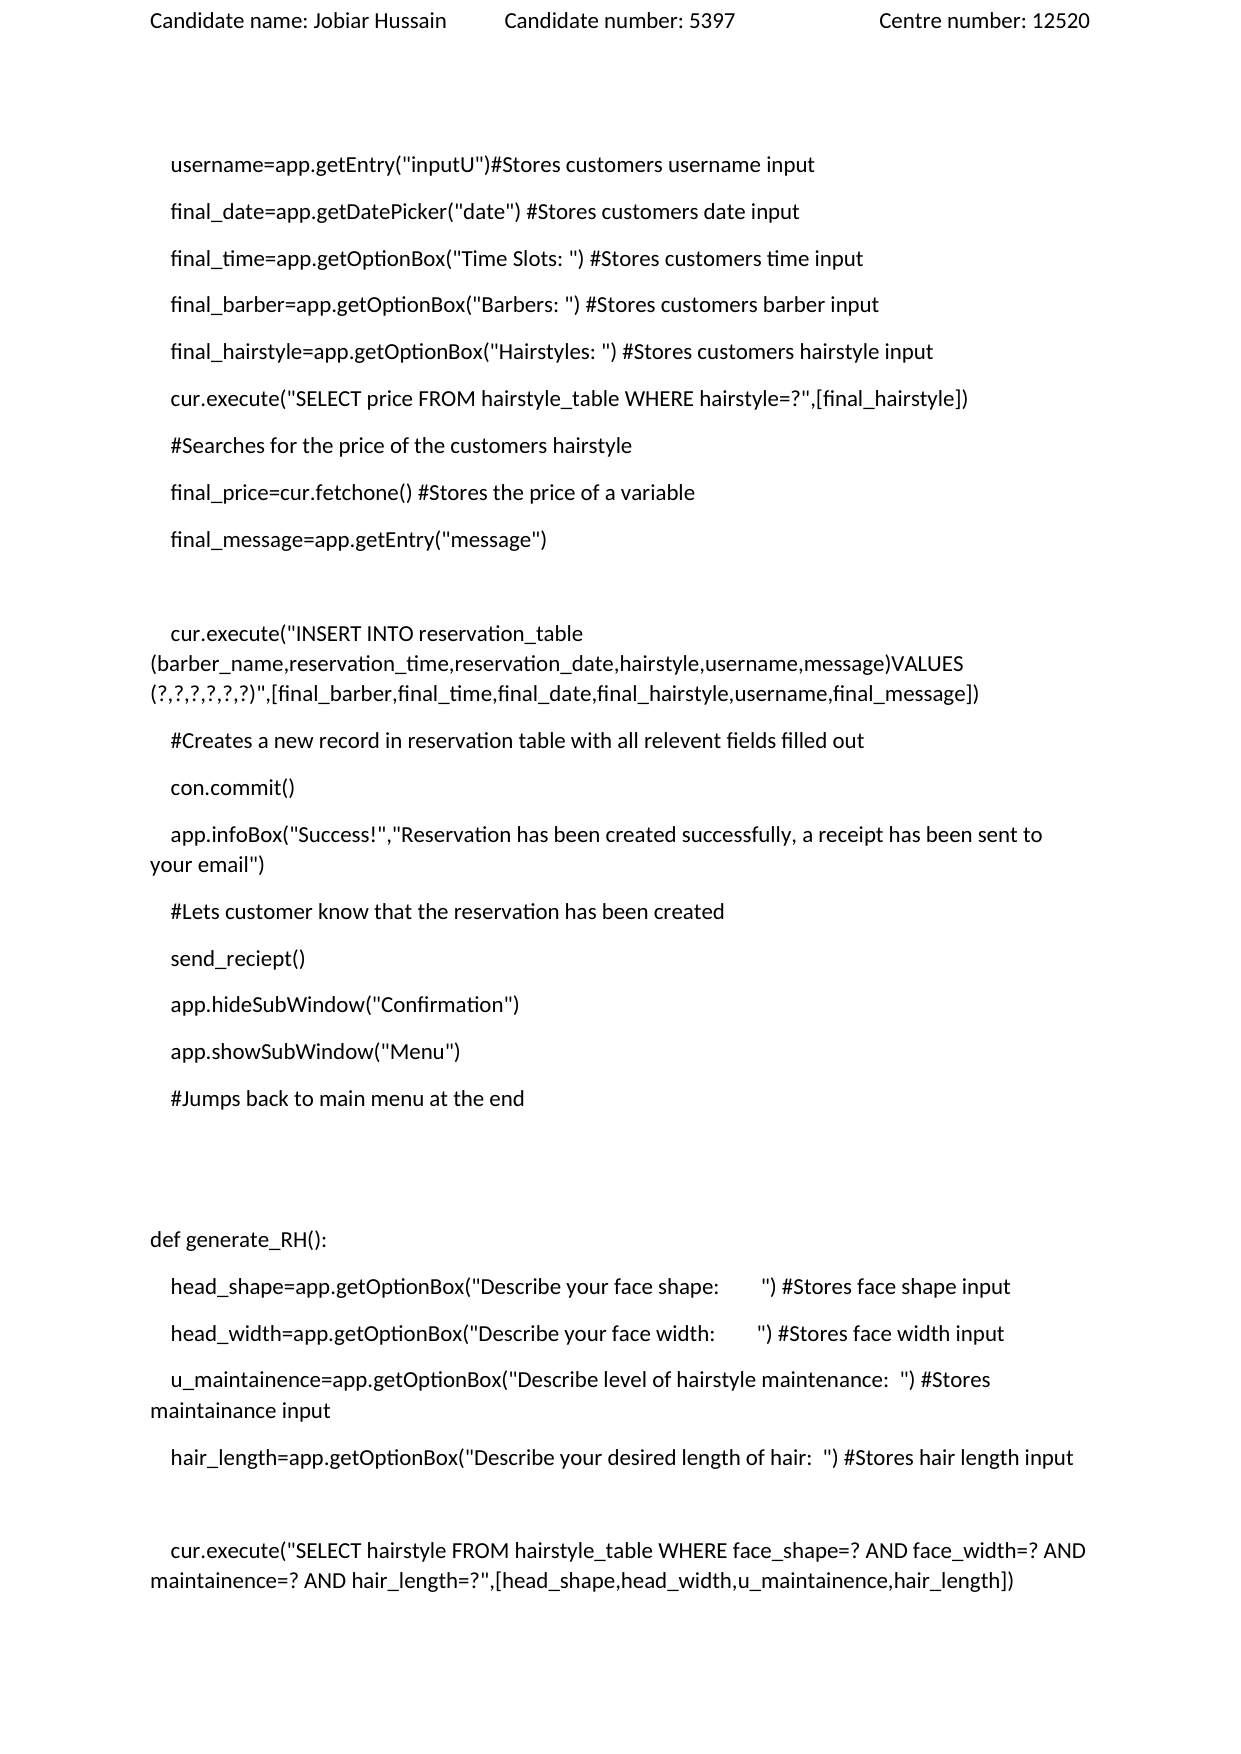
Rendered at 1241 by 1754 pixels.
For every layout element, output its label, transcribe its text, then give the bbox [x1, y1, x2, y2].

text send_reciept() [150, 944, 1090, 972]
text final_time=app.getOptionBox("Time Slots: ") #Stores customers time input [150, 244, 1090, 272]
text head_shape=app.getOptionBox("Describe your face shape: ") #Stores face shape input [150, 1272, 1090, 1300]
text username=app.getEntry("inputU")#Stores customers username input [150, 150, 1090, 178]
text cur.execute("SELECT hairstyle FROM hairstyle_table WHERE face_shape=? AND face_width=? AND maintainence=? AND hair_length=?",[head_shape,head_width,u_maintainence,hair_length]) [150, 1536, 1090, 1595]
text #Searches for the price of the customers hairstyle [150, 431, 1090, 459]
text def generate_RH(): [150, 1225, 1090, 1253]
text app.showSubWindow("Menu") [150, 1037, 1090, 1066]
text #Creates a new record in reservation table with all relevent fields filled out [150, 726, 1090, 754]
text app.hideSubWindow("Confirmation") [150, 991, 1090, 1019]
text cur.execute("INSERT INTO reservation_table (barber_name,reservation_time,reservation_date,hairstyle,username,message)VALUES (?,?,?,?,?,?)",[final_barber,final_time,final_date,final_hairstyle,username,final_message]) [150, 619, 1090, 707]
text final_price=cur.fetchone() #Stores the price of a variable [150, 478, 1090, 506]
text final_message=app.getEntry("message") [150, 525, 1090, 553]
text final_date=app.getDatePicker("date") #Stores customers date input [150, 197, 1090, 225]
text #Jumps back to main menu at the end [150, 1084, 1090, 1112]
text app.infoBox("Success!","Reservation has been created successfully, a receipt has been sent to your email") [150, 820, 1090, 878]
text con.commit() [150, 773, 1090, 801]
text head_width=app.getOptionBox("Describe your face width: ") #Stores face width input [150, 1319, 1090, 1347]
text u_maintainence=app.getOptionBox("Describe level of hairstyle maintenance: ") #Stores maintainance input [150, 1366, 1090, 1424]
text hair_length=app.getOptionBox("Describe your desired length of hair: ") #Stores hair length input [150, 1443, 1090, 1471]
text final_barber=app.getOptionBox("Barbers: ") #Stores customers barber input [150, 291, 1090, 319]
text #Lets customer know that the reservation has been created [150, 897, 1090, 925]
text final_hairstyle=app.getOptionBox("Hairstyles: ") #Stores customers hairstyle input [150, 337, 1090, 366]
text cur.execute("SELECT price FROM hairstyle_table WHERE hairstyle=?",[final_hairstyle]) [150, 384, 1090, 412]
